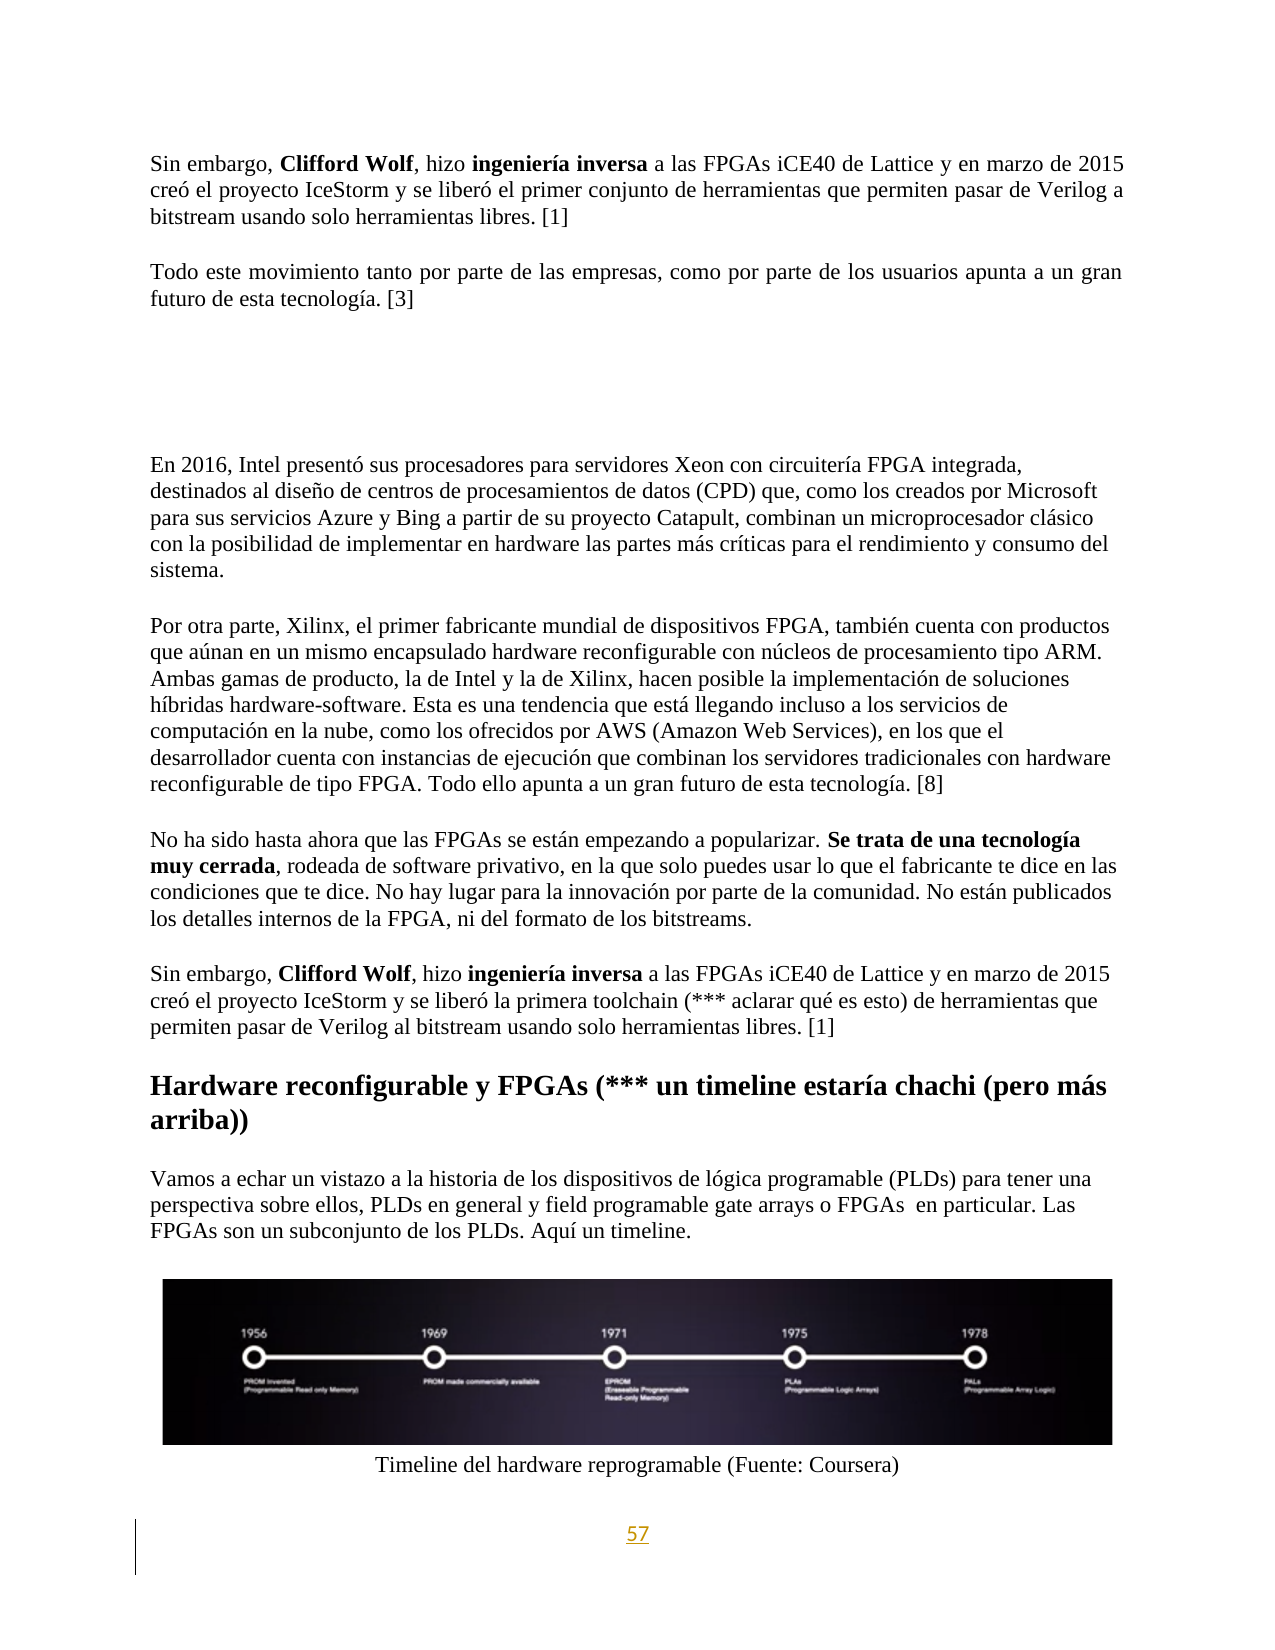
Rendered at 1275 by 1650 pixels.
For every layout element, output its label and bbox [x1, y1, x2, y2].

picture [162, 1279, 1113, 1445]
table_cell [151, 1445, 1124, 1477]
table_header [151, 1273, 1124, 1444]
